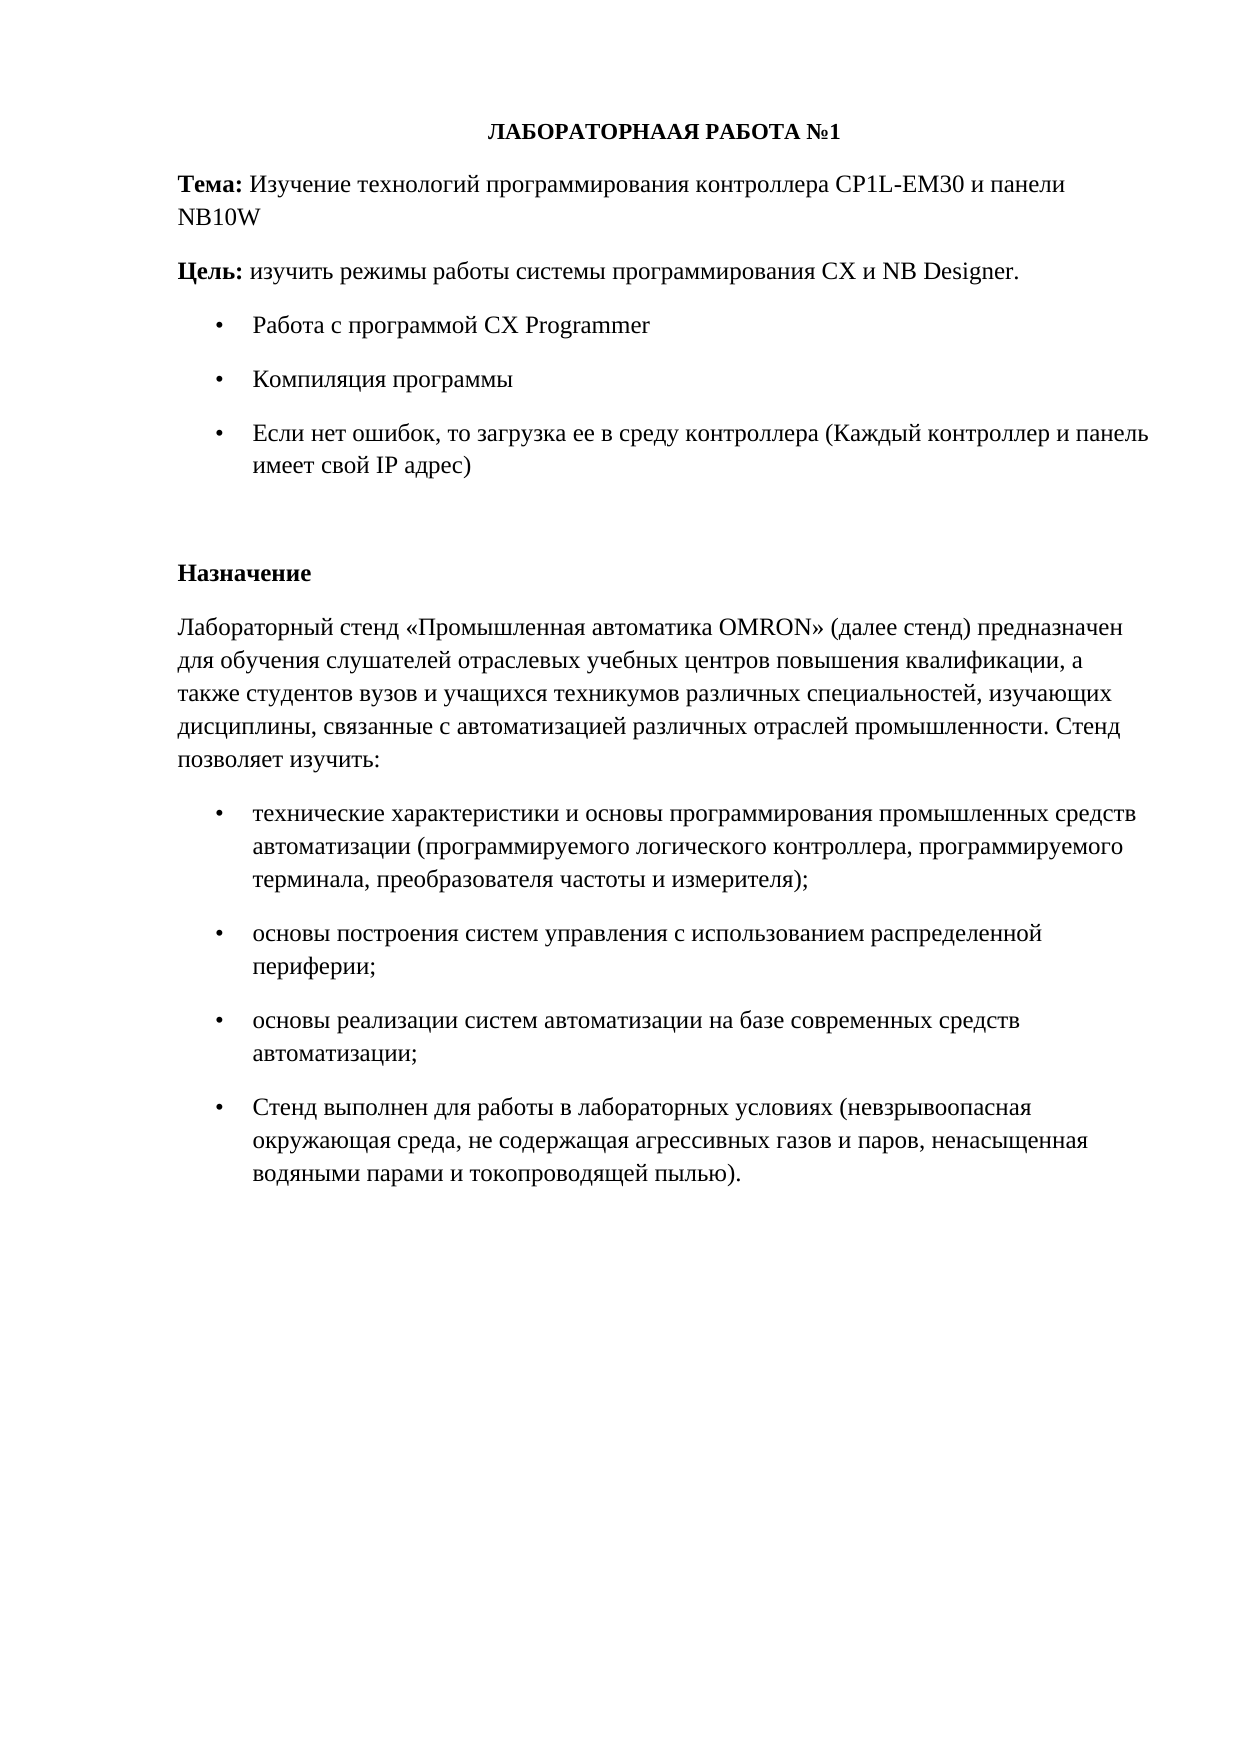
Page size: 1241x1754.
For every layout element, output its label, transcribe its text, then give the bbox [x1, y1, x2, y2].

text Тема: Изучение технологий программирования контроллера CP1L-EM30 и панели NB10W [177, 169, 1152, 231]
text Назначение [177, 558, 1152, 587]
list основы реализации систем автоматизации на базе современных средств автоматизации; [215, 1005, 1152, 1067]
text ЛАБОРАТОРНААЯ РАБОТА №1 [177, 118, 1152, 144]
text Цель: изучить режимы работы системы программирования CX и NB Designer. [177, 256, 1152, 285]
list Стенд выполнен для работы в лабораторных условиях (невзрывоопасная окружающая среда, не содержащая агрессивных газов и паров, ненасыщенная водяными парами и токопроводящей пылью). [215, 1092, 1152, 1187]
list Если нет ошибок, то загрузка ее в среду контроллера (Каждый контроллер и панель имеет свой IP адрес) [215, 418, 1152, 479]
list Работа с программой CX Programmer [215, 310, 1152, 339]
list основы построения систем управления с использованием распределенной периферии; [215, 918, 1152, 980]
list Компиляция программы [215, 364, 1152, 392]
list технические характеристики и основы программирования промышленных средств автоматизации (программируемого логического контроллера, программируемого терминала, преобразователя частоты и измерителя); [215, 798, 1152, 893]
text Лабораторный стенд «Промышленная автоматика OMRON» (далее стенд) предназначен для обучения слушателей отраслевых учебных центров повышения квалификации, а также студентов вузов и учащихся техникумов различных специальностей, изучающих дисциплины, связанные с автоматизацией различных отраслей промышленности. Стенд позволяет изучить: [177, 612, 1152, 773]
